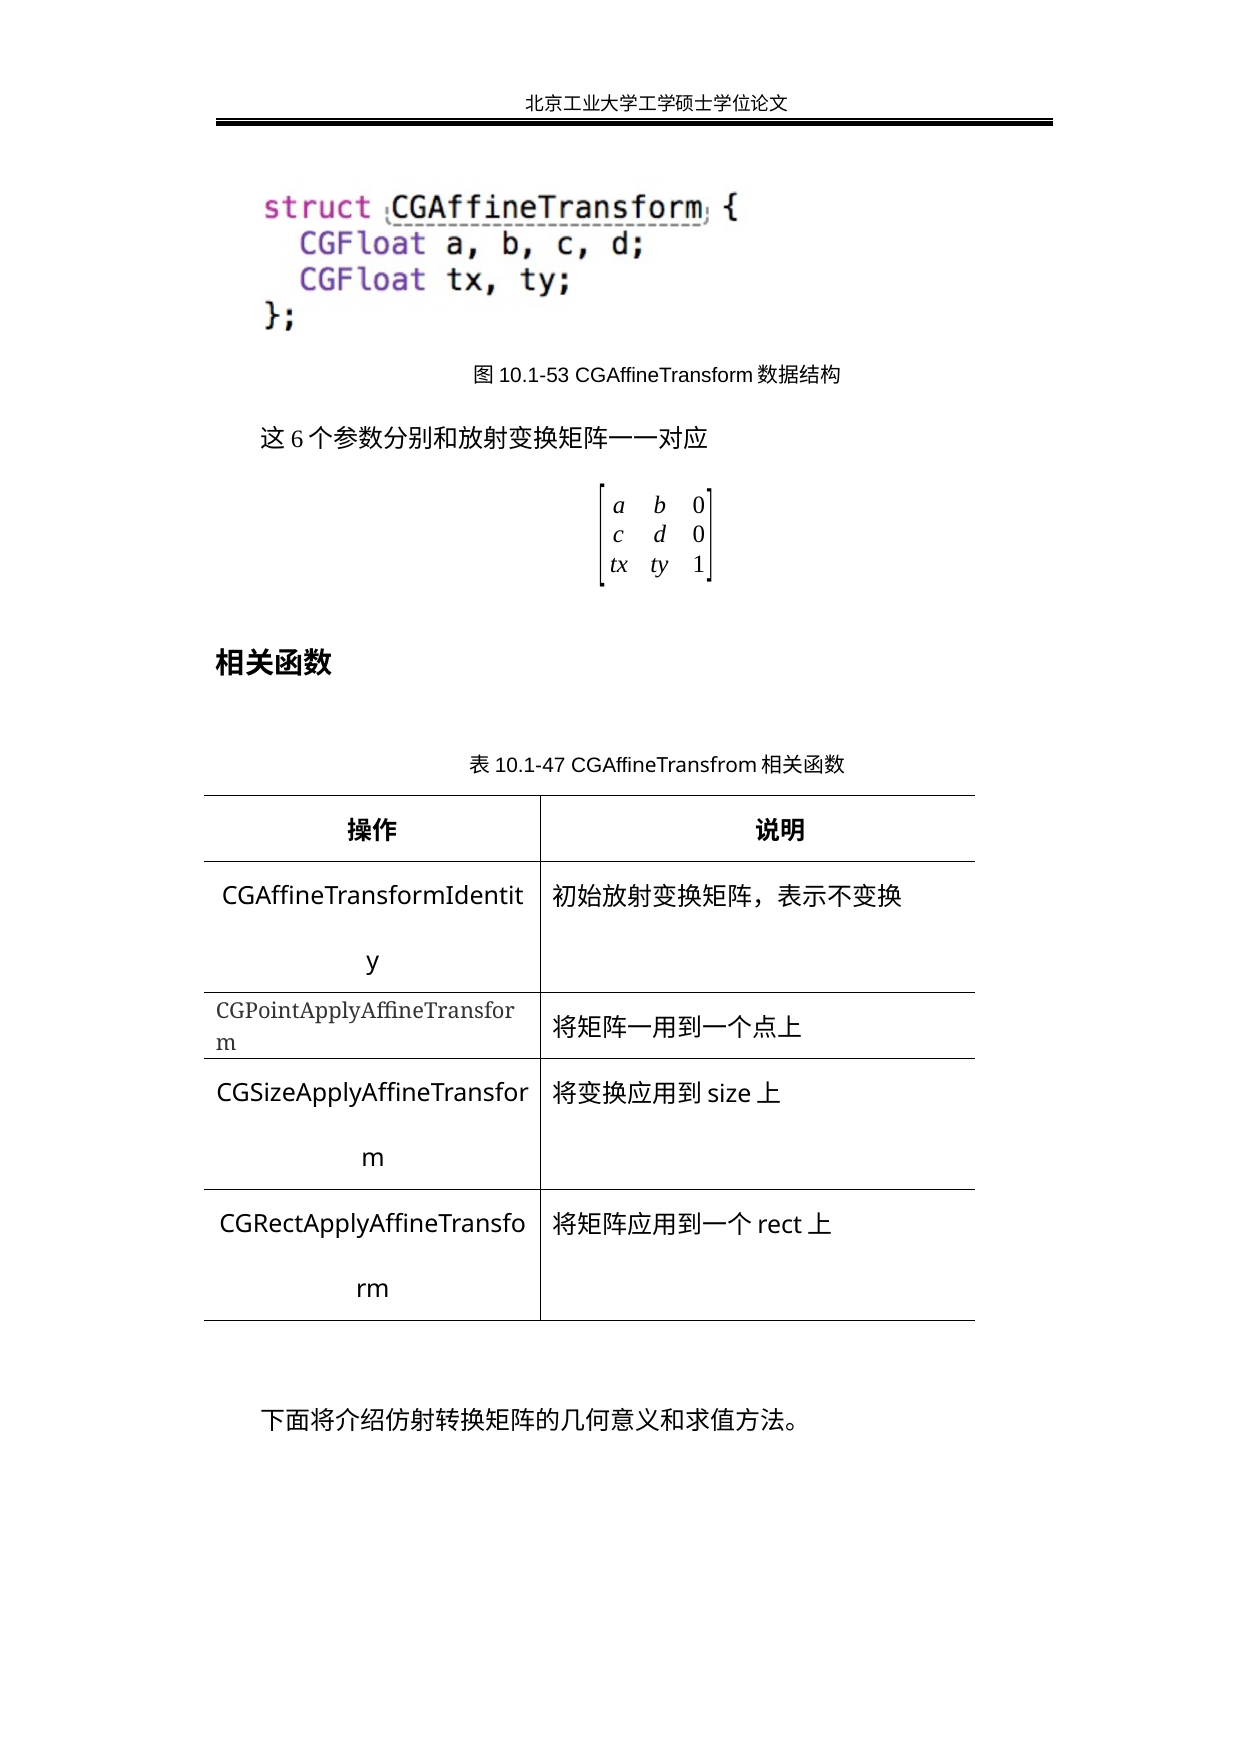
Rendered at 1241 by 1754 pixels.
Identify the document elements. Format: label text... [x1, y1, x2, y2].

text 这6个参数分别和放射变换矩阵一一对应 [216, 404, 1053, 469]
table_cell CGRectApplyAffineTransform [204, 1190, 540, 1320]
table_header 说明 [541, 796, 975, 861]
table_cell 将变换应用到size上 [541, 1059, 975, 1189]
table_cell 初始放射变换矩阵，表示不变换 [541, 862, 975, 992]
picture [260, 175, 805, 344]
table_cell CGPointApplyAffineTransform [204, 993, 540, 1058]
table_cell 将矩阵应用到一个rect上 [541, 1190, 975, 1320]
text 下面将介绍仿射转换矩阵的几何意义和求值方法。 [216, 1386, 1053, 1451]
subtitle 相关函数 [216, 629, 1053, 694]
table_header 操作 [204, 796, 540, 861]
table_cell CGAffineTransformIdentity [204, 862, 540, 992]
table_cell CGSizeApplyAffineTransform [204, 1059, 540, 1189]
table_cell 将矩阵一用到一个点上 [541, 993, 975, 1058]
